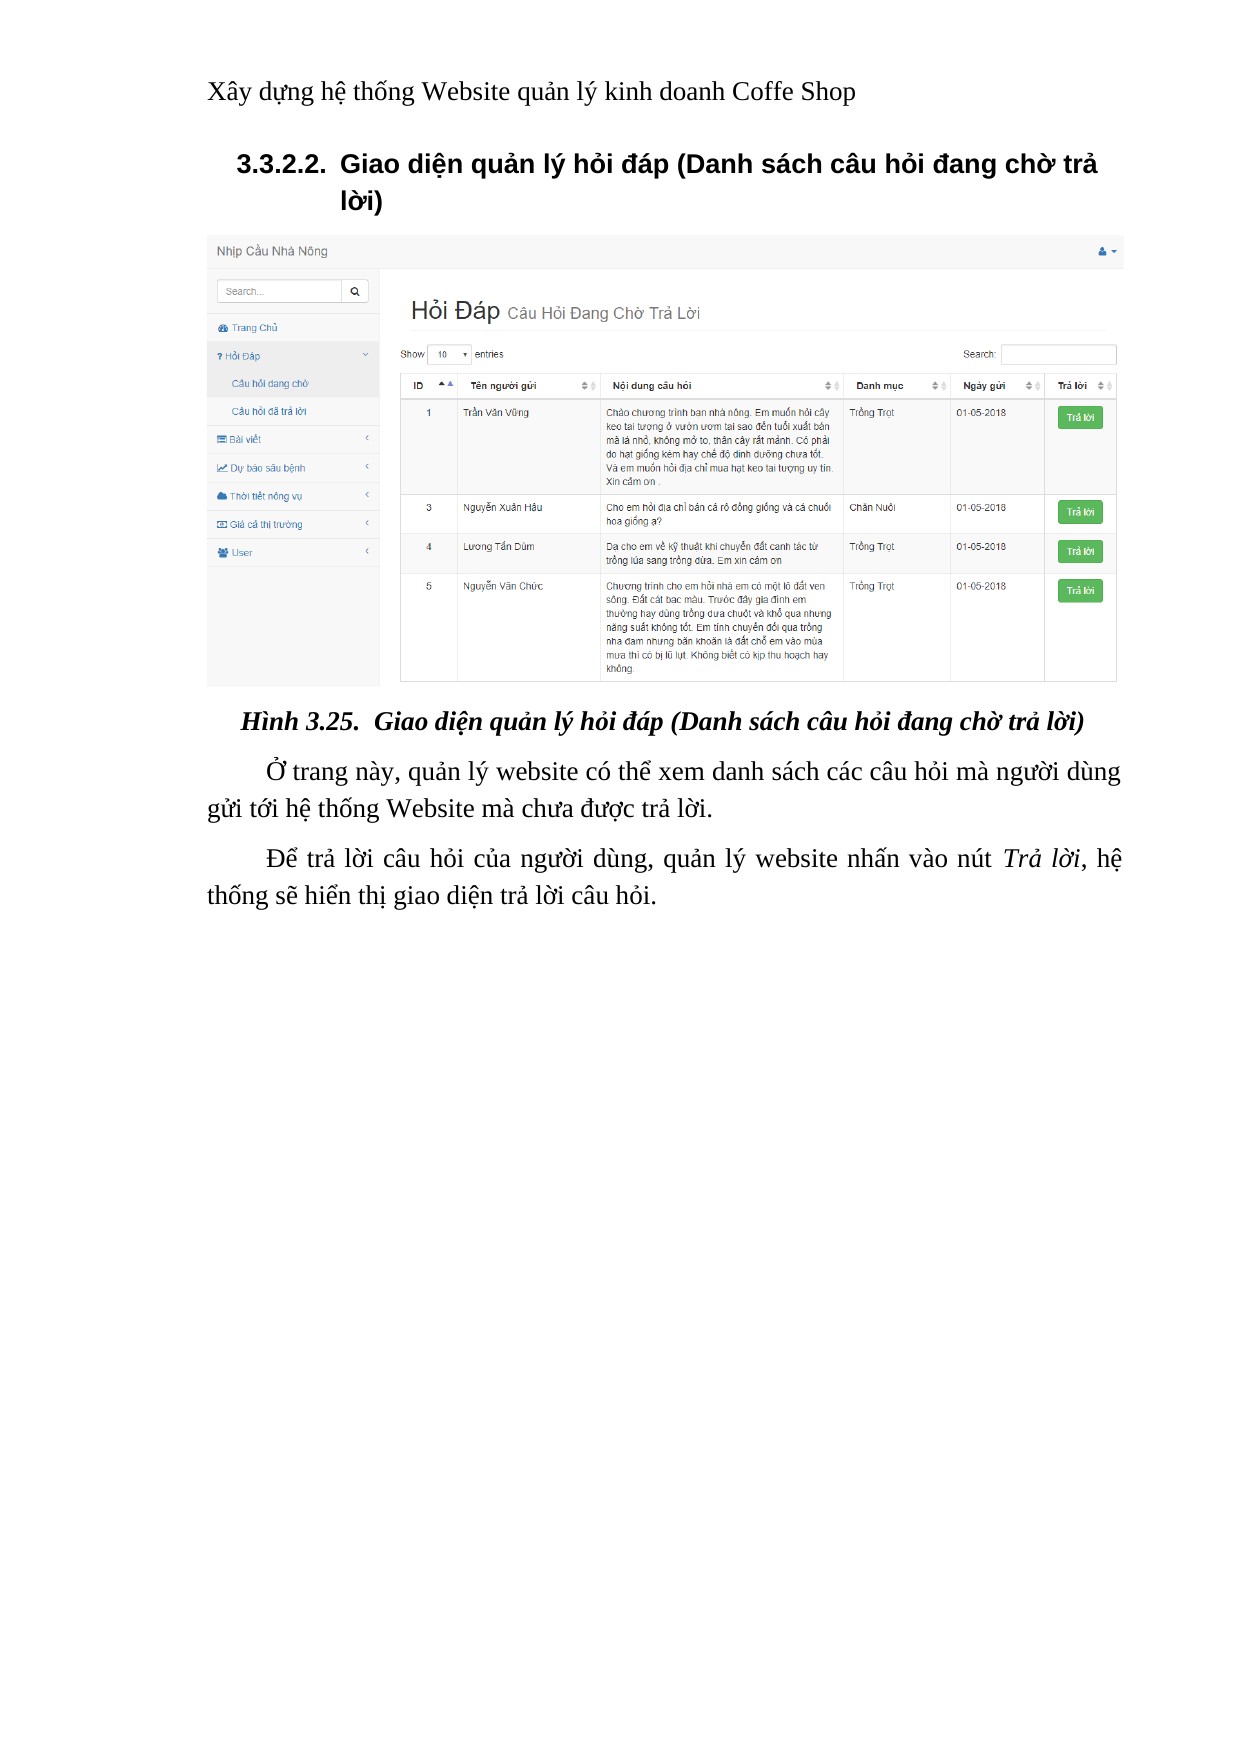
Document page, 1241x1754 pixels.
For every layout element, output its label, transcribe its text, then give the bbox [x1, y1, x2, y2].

list Giao diện quản lý hỏi đáp (Danh sách câu hỏi đang chờ trả lời) [236, 148, 1122, 216]
text Ở trang này, quản lý website có thể xem danh sách các câu hỏi mà người dùng gửi tới hệ thống Website mà chưa được trả lời. [207, 755, 1122, 823]
text Để trả lời câu hỏi của người dùng, quản lý website nhấn vào nút Trả lời, hệ thống sẽ hiển thị giao diện trả lời câu hỏi. [207, 842, 1122, 910]
list Giao diện quản lý hỏi đáp (Danh sách câu hỏi đang chờ trả lời) [206, 705, 1122, 736]
picture [206, 235, 1124, 687]
